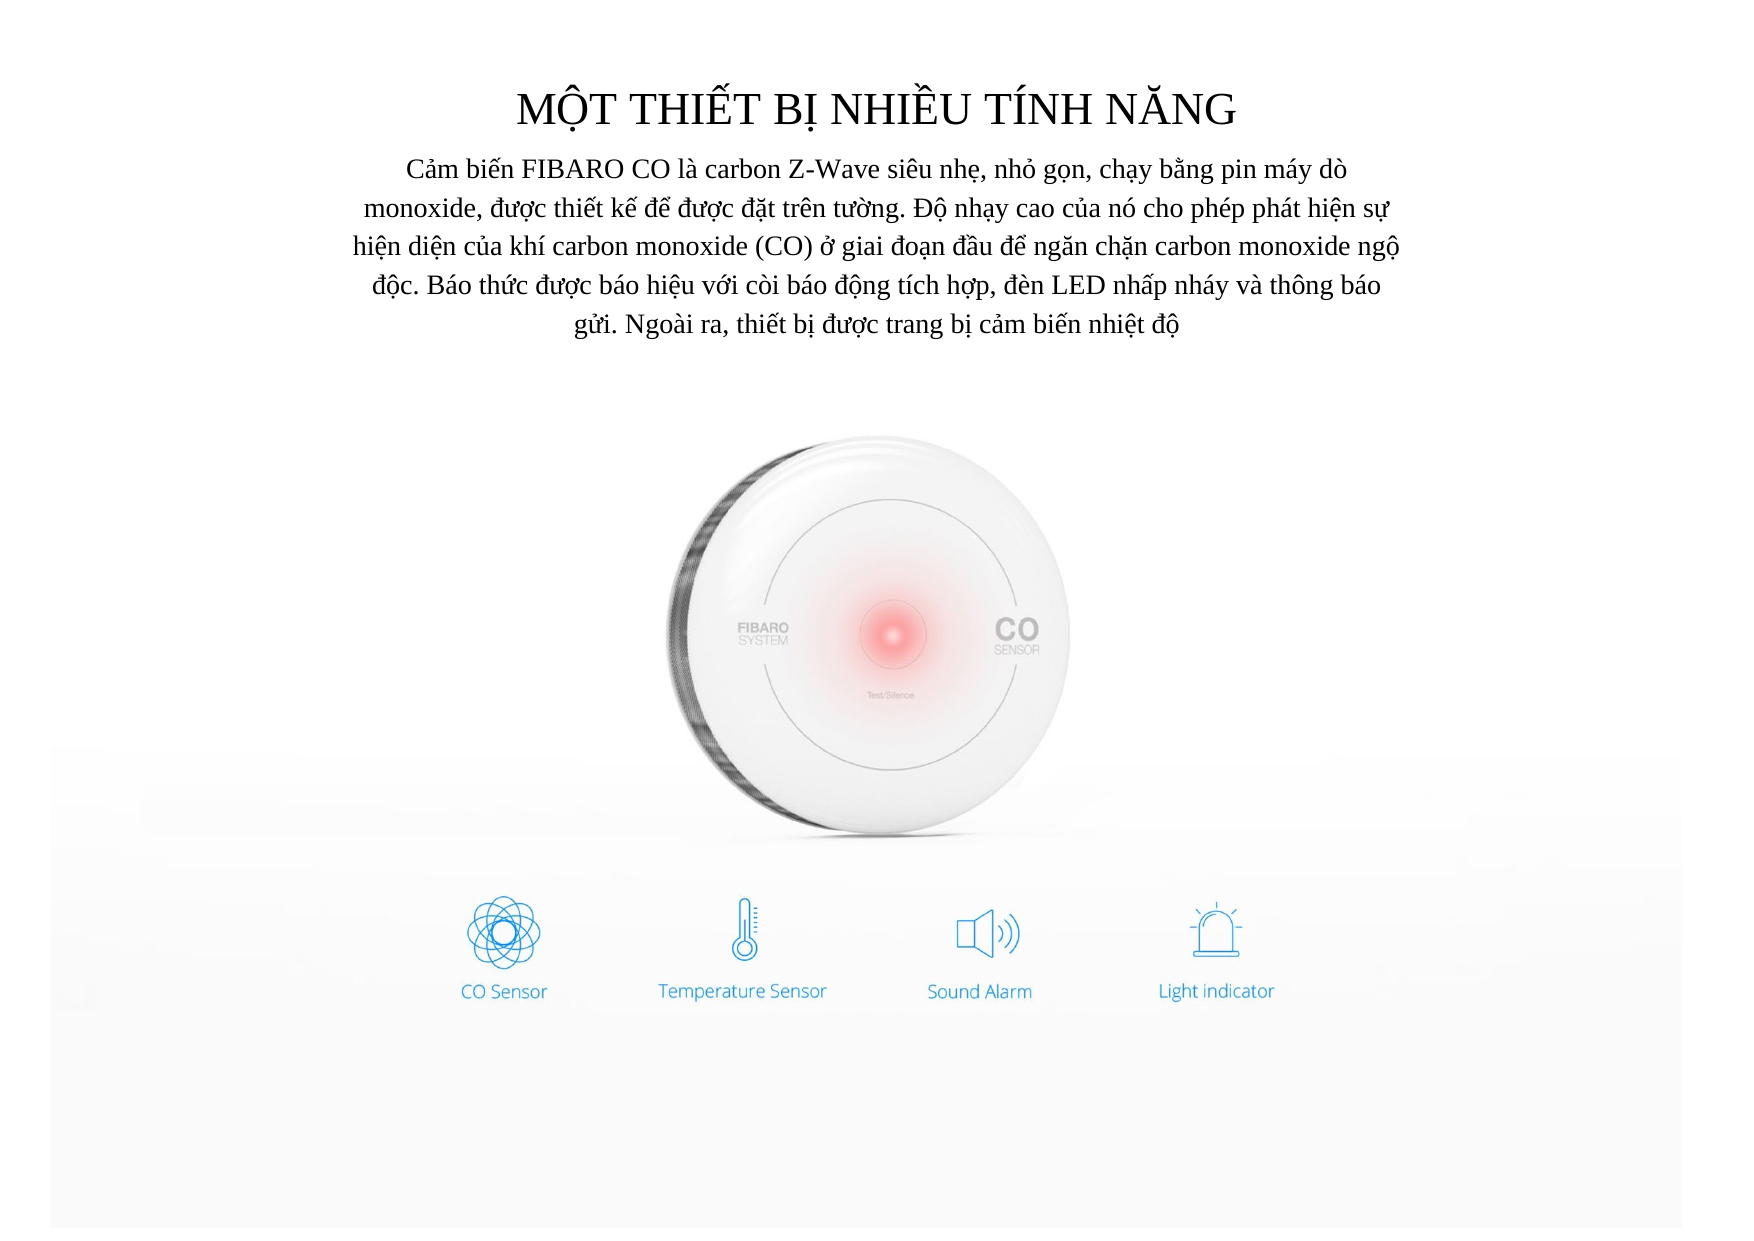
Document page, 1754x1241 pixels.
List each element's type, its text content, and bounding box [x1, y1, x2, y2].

subtitle MỘT THIẾT BỊ NHIỀU TÍNH NĂNG [282, 82, 1472, 134]
text Cảm biến FIBARO CO là carbon Z-Wave siêu nhẹ, nhỏ gọn, chạy bằng pin máy dò monoxide, được thiết kế để được đặt trên tường. Độ nhạy cao của nó cho phép phát hiện sự hiện diện của khí carbon monoxide (CO) ở giai đoạn đầu để ngăn chặn carbon monoxide ngộ độc. Báo thức được báo hiệu với còi báo động tích hợp, đèn LED nhấp nháy và thông báo gửi. Ngoài ra, thiết bị được trang bị cảm biến nhiệt độ [346, 152, 1408, 339]
picture [50, 432, 1683, 1228]
